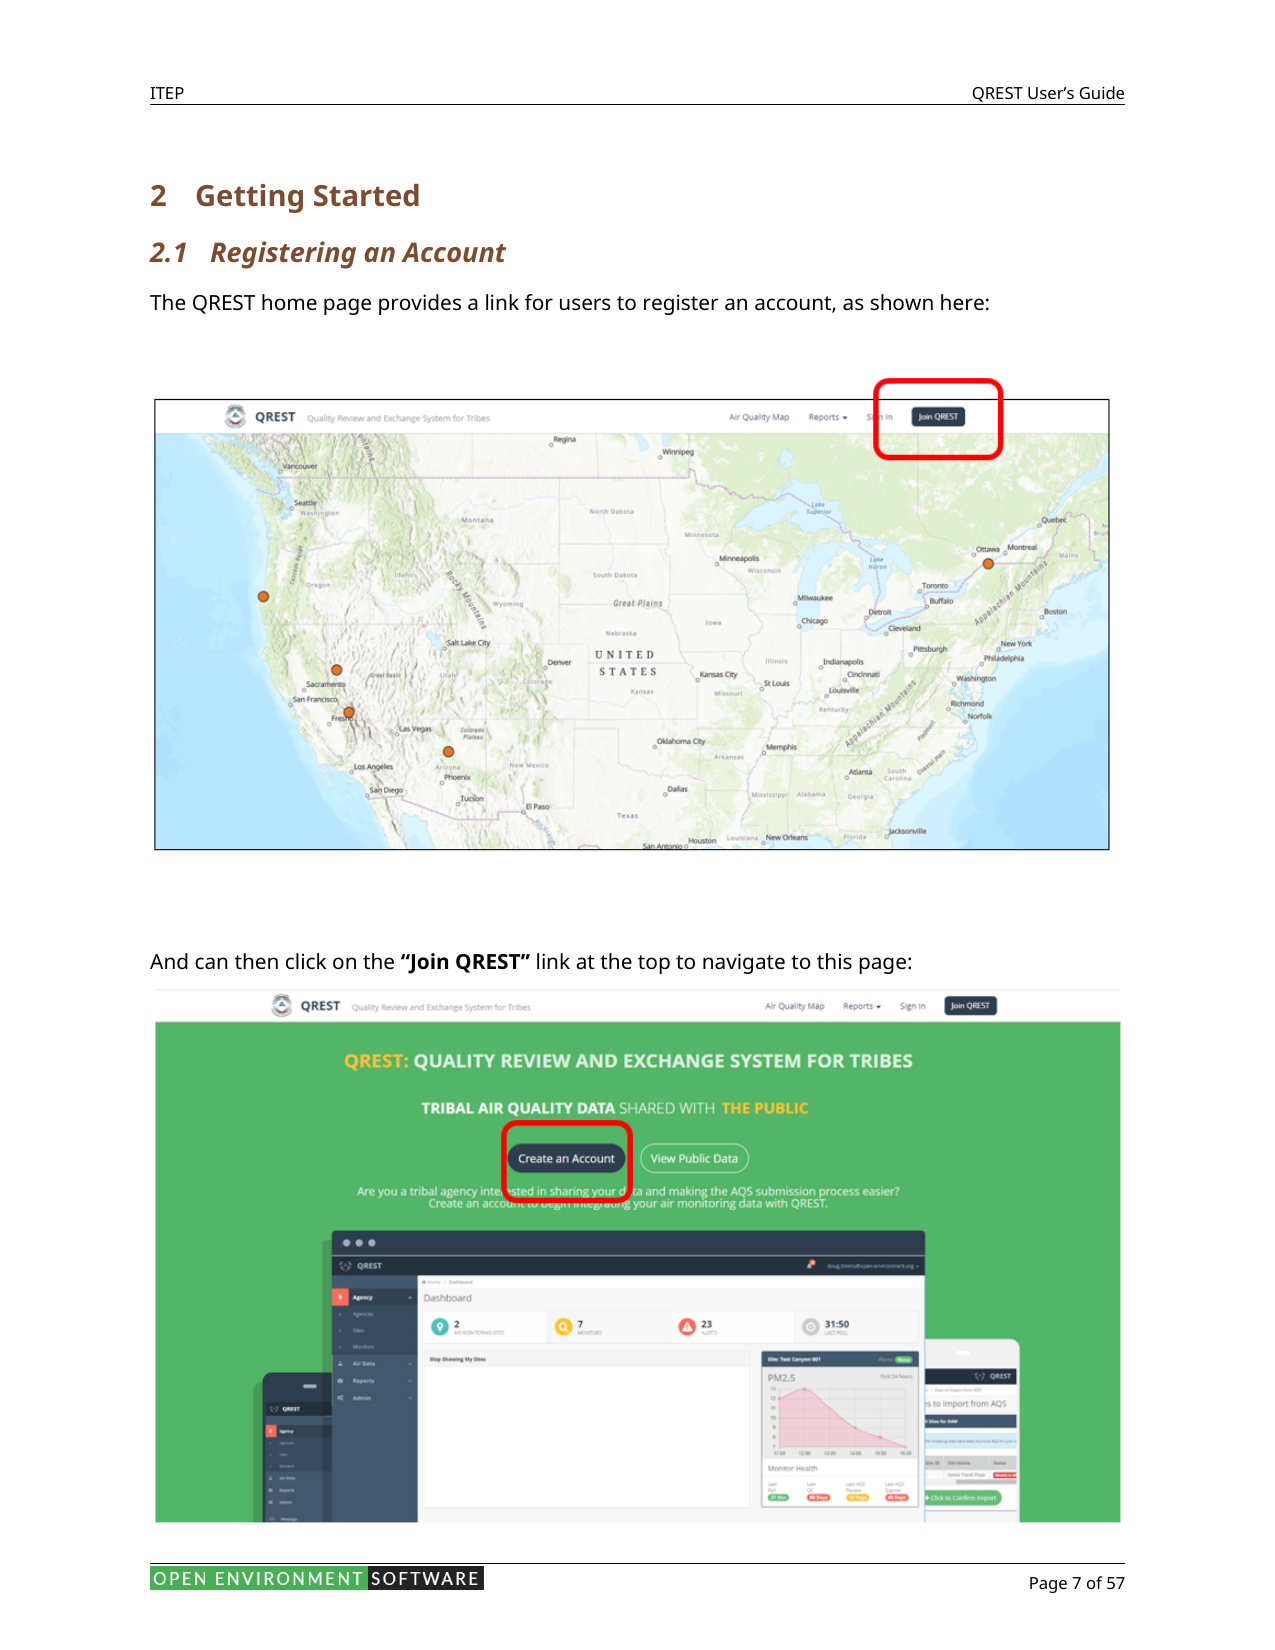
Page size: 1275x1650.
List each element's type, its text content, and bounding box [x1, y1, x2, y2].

picture [150, 365, 1125, 859]
subtitle Getting Started [150, 175, 1125, 215]
picture [150, 985, 1125, 1528]
picture [150, 1566, 484, 1590]
text And can then click on the “Join QREST” link at the top to navigate to this page: [150, 947, 1125, 975]
text The QREST home page provides a link for users to register an account, as shown here: [150, 288, 1125, 316]
subtitle Registering an Account [150, 233, 1125, 270]
